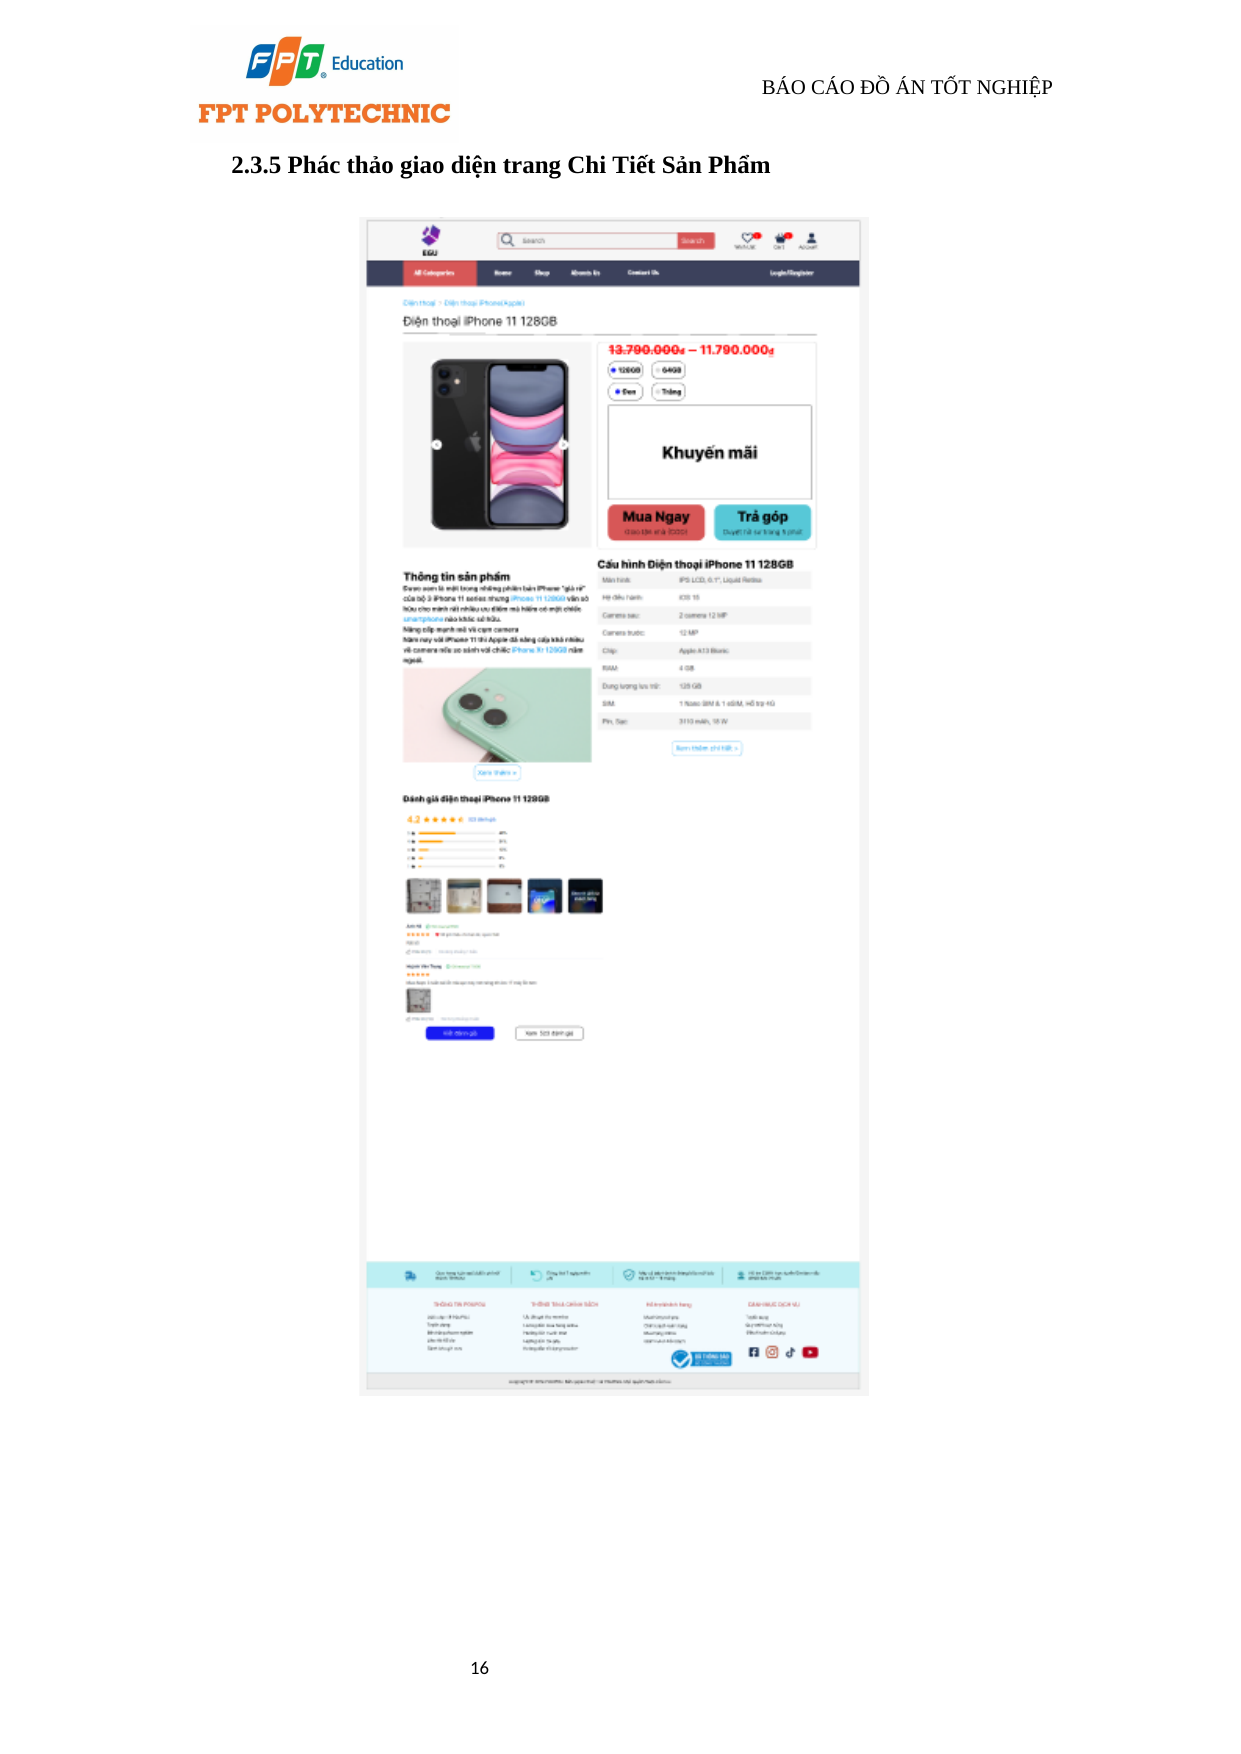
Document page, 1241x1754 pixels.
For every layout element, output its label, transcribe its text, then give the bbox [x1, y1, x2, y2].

picture [190, 25, 459, 143]
text 2.3.5 Phác thảo giao diện trang Chi Tiết Sản Phẩm [187, 150, 1053, 179]
picture [359, 217, 869, 1396]
